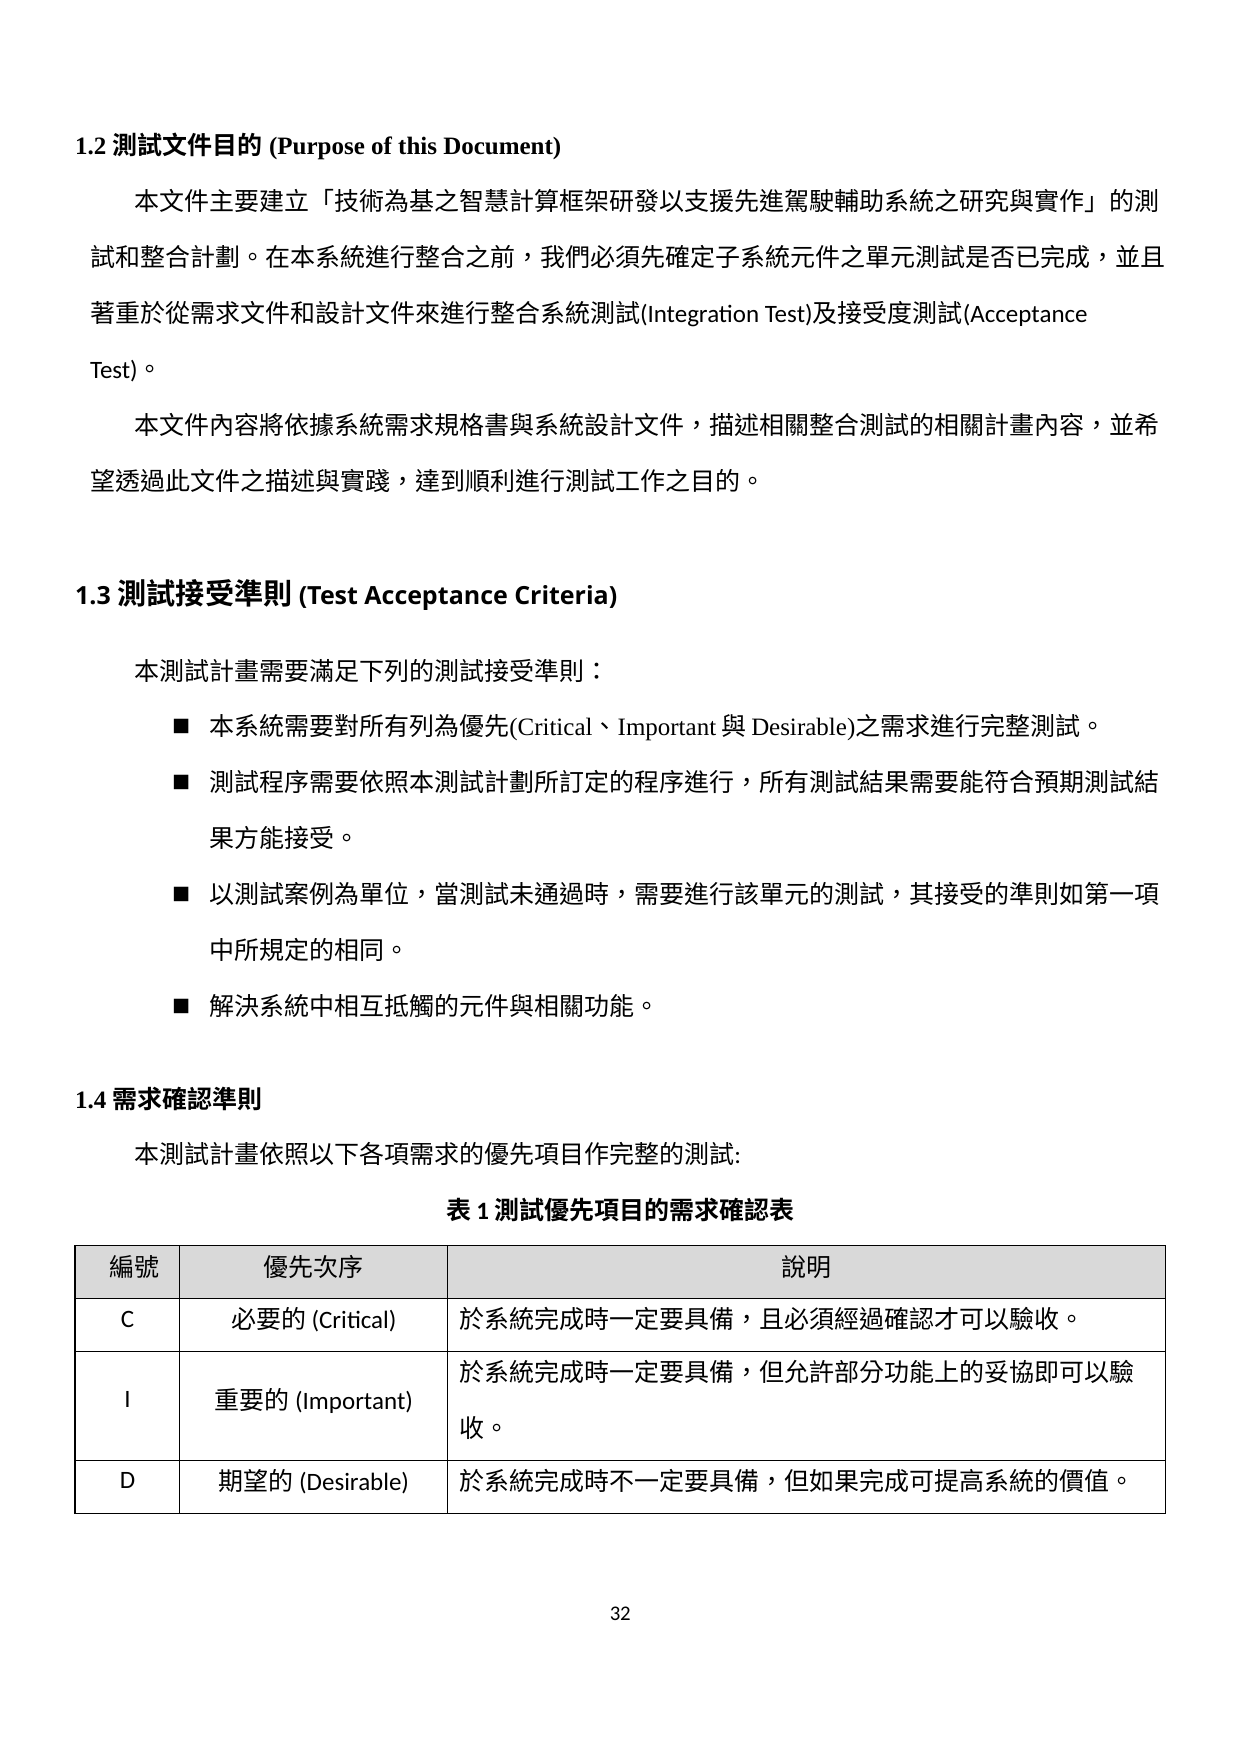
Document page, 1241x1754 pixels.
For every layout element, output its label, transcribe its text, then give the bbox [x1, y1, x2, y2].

text 本文件主要建立「技術為基之智慧計算框架研發以支援先進駕駛輔助系統之研究與實作」的測試和整合計劃。在本系統進行整合之前，我們必須先確定子系統元件之單元測試是否已完成，並且著重於從需求文件和設計文件來進行整合系統測試(Integration Test)及接受度測試(Acceptance Test)。 [90, 181, 1165, 387]
text 本測試計畫依照以下各項需求的優先項目作完整的測試: [90, 1134, 1165, 1172]
subtitle 1.2 測試文件目的 (Purpose of this Document) [75, 125, 1165, 162]
table_header 說明 [448, 1246, 1165, 1298]
table_cell I [76, 1352, 179, 1460]
table_header 優先次序 [180, 1246, 447, 1298]
table_cell C [76, 1299, 179, 1351]
table_cell D [76, 1461, 179, 1513]
table_header 編號 [76, 1246, 179, 1298]
table_cell 於系統完成時一定要具備，但允許部分功能上的妥協即可以驗收。 [448, 1352, 1165, 1460]
text 本文件內容將依據系統需求規格書與系統設計文件，描述相關整合測試的相關計畫內容，並希望透過此文件之描述與實踐，達到順利進行測試工作之目的。 [90, 405, 1165, 499]
table_cell 重要的 (Important) [180, 1352, 447, 1460]
list 本系統需要對所有列為優先(Critical、Important與Desirable)之需求進行完整測試。 [172, 706, 1165, 743]
table_cell 於系統完成時不一定要具備，但如果完成可提高系統的價值。 [448, 1461, 1165, 1513]
table_cell 期望的 (Desirable) [180, 1461, 447, 1513]
text 本測試計畫需要滿足下列的測試接受準則： [90, 650, 1165, 688]
table_cell 必要的 (Critical) [180, 1299, 447, 1351]
subtitle 1.3 測試接受準則 (Test Acceptance Criteria) [75, 554, 1165, 629]
table_cell 於系統完成時一定要具備，且必須經過確認才可以驗收。 [448, 1299, 1165, 1351]
subtitle 1.4 需求確認準則 [75, 1078, 1165, 1116]
list 以測試案例為單位，當測試未通過時，需要進行該單元的測試，其接受的準則如第一項中所規定的相同。 [172, 873, 1165, 967]
list 測試程序需要依照本測試計劃所訂定的程序進行，所有測試結果需要能符合預期測試結果方能接受。 [172, 762, 1165, 855]
text 表1 測試優先項目的需求確認表 [75, 1190, 1165, 1227]
list 解決系統中相互抵觸的元件與相關功能。 [172, 985, 1165, 1023]
